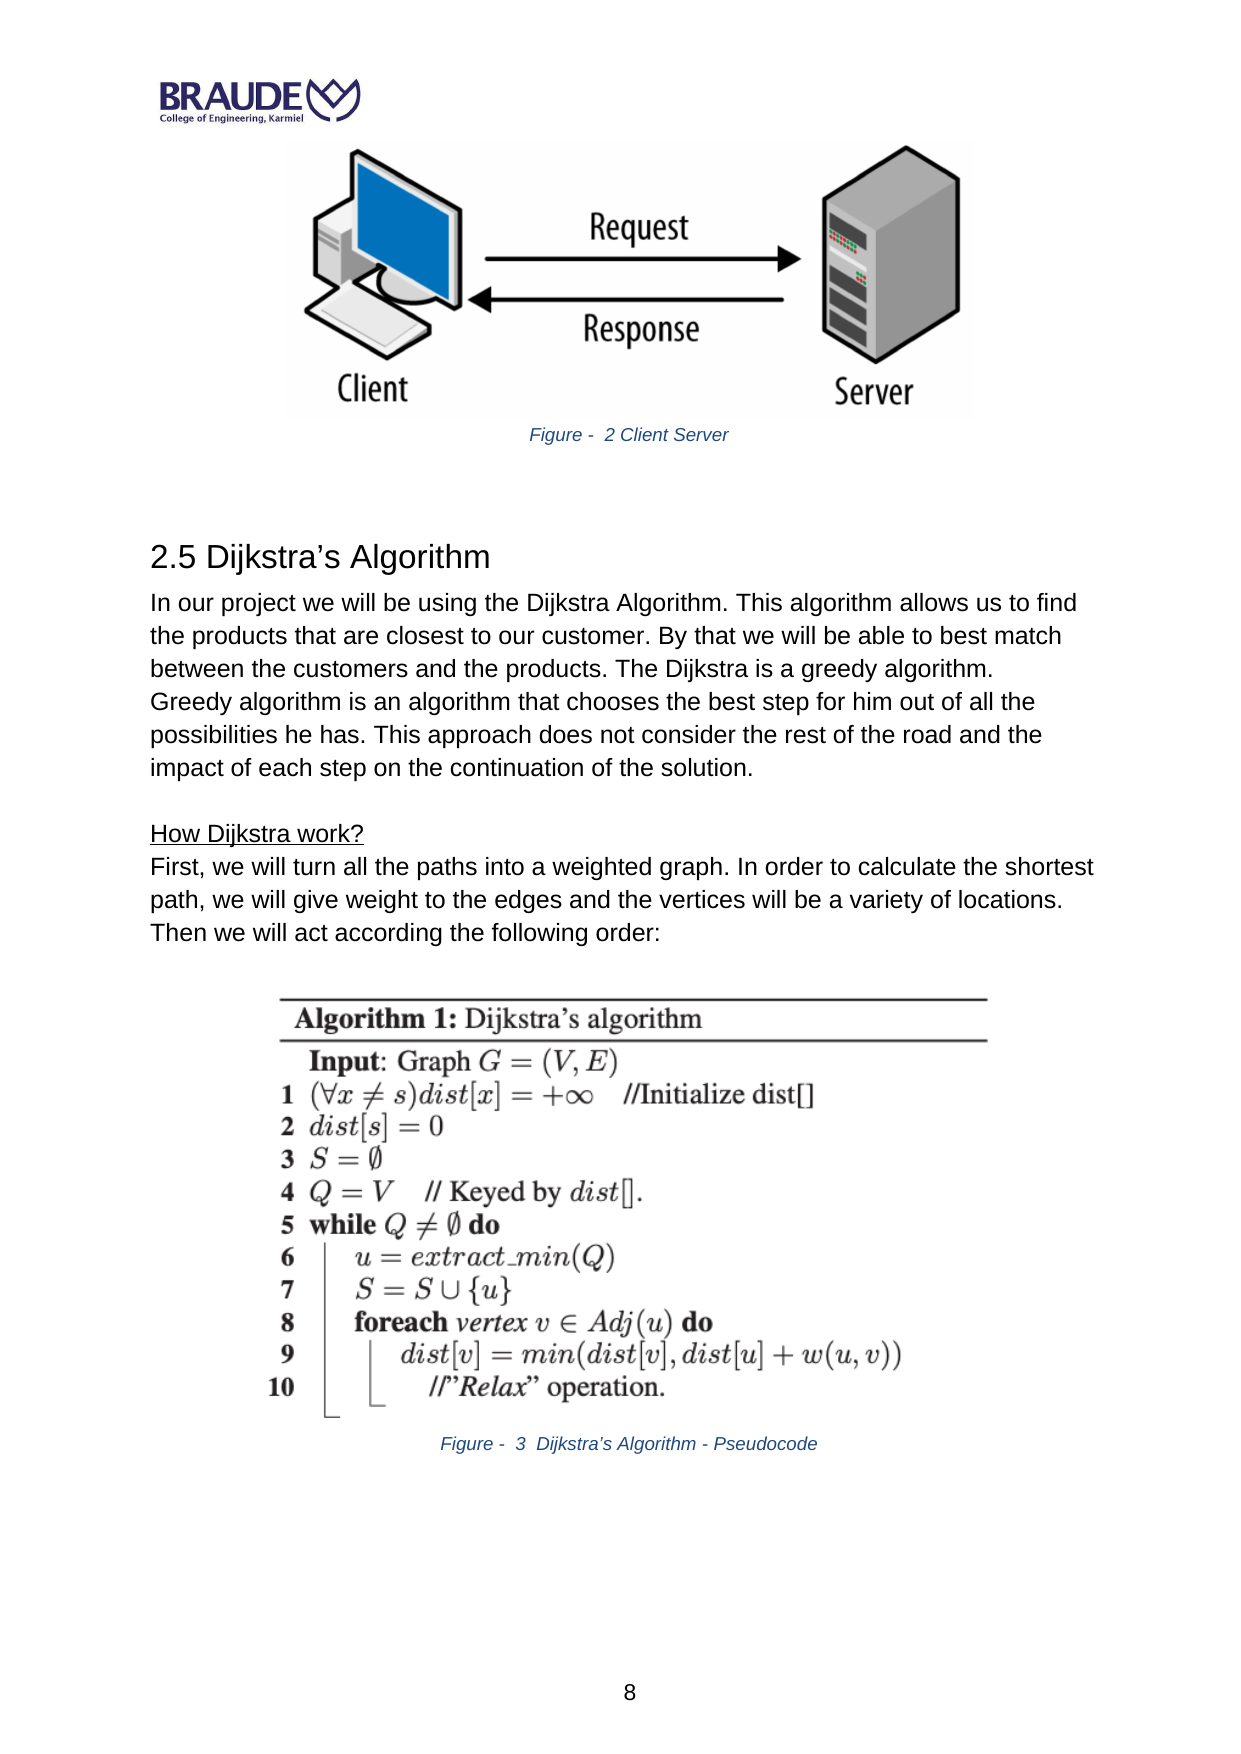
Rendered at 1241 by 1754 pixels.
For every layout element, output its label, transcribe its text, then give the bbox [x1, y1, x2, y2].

text How Dijkstra work? First, we will turn all the paths into a weighted graph. In order to calculate the shortest path, we will give weight to the edges and the vertices will be a variety of locations. Then we will act according the following order: [150, 819, 1109, 947]
picture [285, 141, 975, 420]
picture [261, 983, 998, 1429]
text Figure - 2 Client Server [150, 424, 1109, 445]
text Figure - 3 Dijkstra’s Algorithm - Pseudocode [150, 1433, 1109, 1454]
text Greedy algorithm is an algorithm that chooses the best step for him out of all the possibilities he has. This approach does not consider the rest of the road and the impact of each step on the continuation of the solution. [150, 687, 1109, 781]
text In our project we will be using the Dijkstra Algorithm. This algorithm allows us to find the products that are closest to our customer. By that we will be able to best match between the customers and the products. The Dijkstra is a greedy algorithm. [150, 588, 1109, 682]
subtitle 2.5 Dijkstra’s Algorithm [150, 537, 1109, 575]
picture [150, 75, 370, 127]
